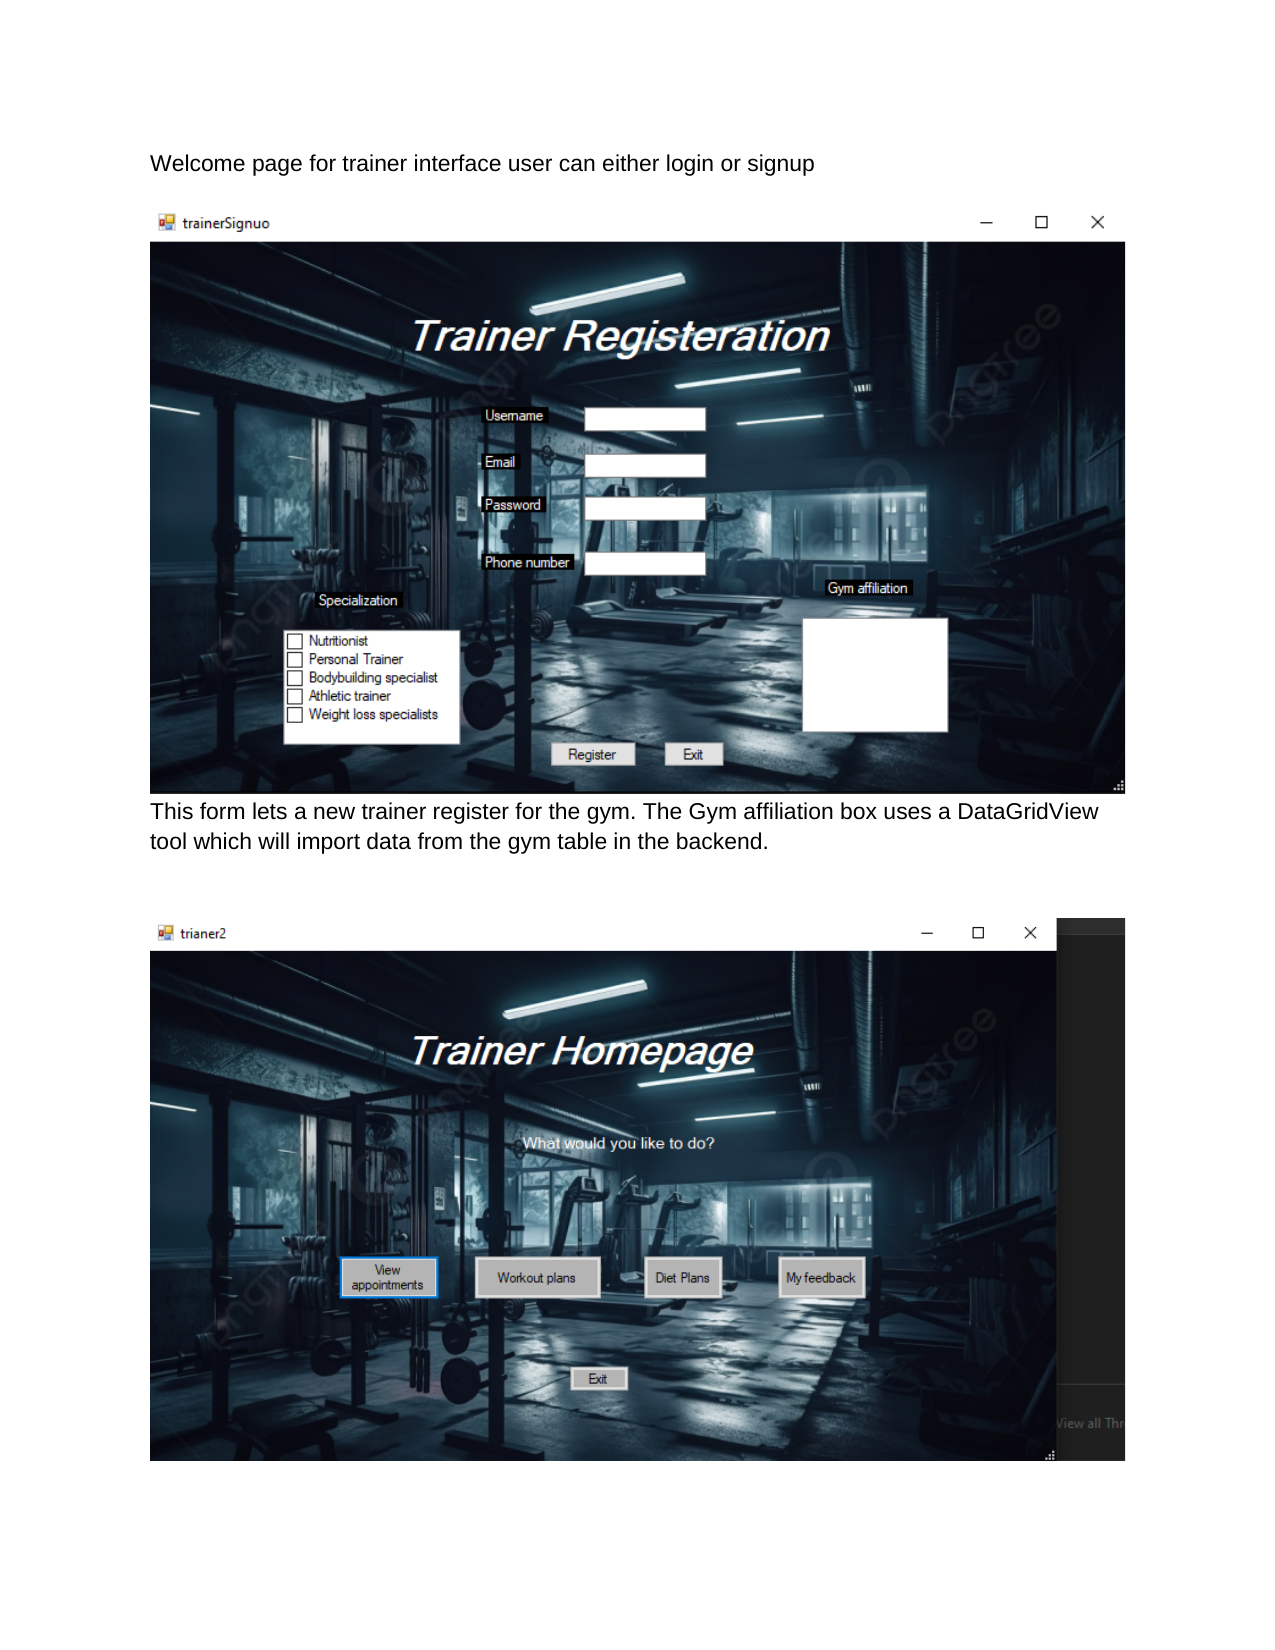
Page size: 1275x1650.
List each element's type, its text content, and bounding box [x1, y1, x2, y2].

text Welcome page for trainer interface user can either login or signup [150, 150, 1125, 176]
picture [150, 210, 1125, 794]
picture [150, 918, 1125, 1461]
text This form lets a new trainer register for the gym. The Gym affiliation box uses a DataGridView tool which will import data from the gym table in the backend. [150, 798, 1125, 854]
